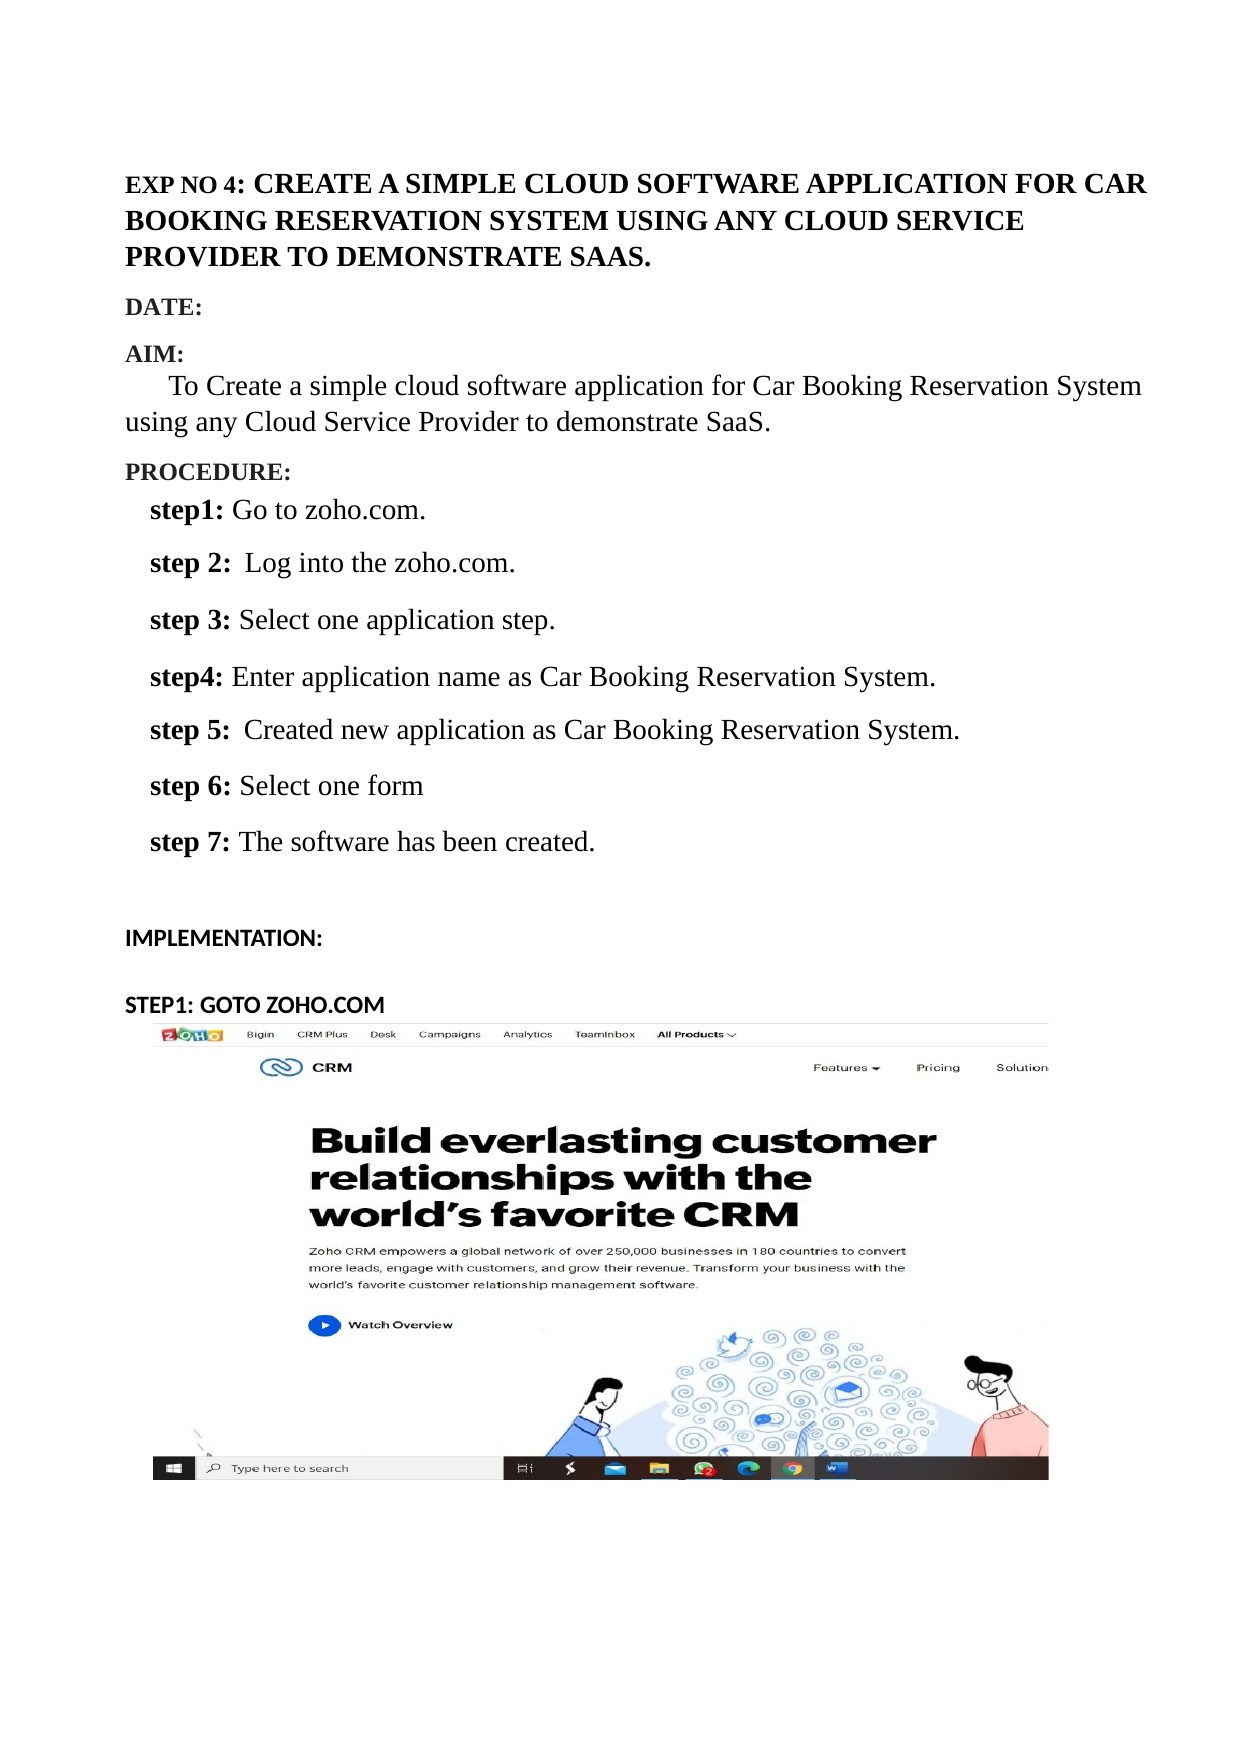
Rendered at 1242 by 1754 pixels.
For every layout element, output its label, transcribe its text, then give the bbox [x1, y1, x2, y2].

text step1: Go to zoho.com. [150, 492, 1181, 526]
text step 2: Log into the zoho.com. [150, 545, 1181, 578]
text EXP NO 4: CREATE A SIMPLE CLOUD SOFTWARE APPLICATION FOR CAR BOOKING RESERVATION SYSTEM USING ANY CLOUD SERVICE PROVIDER TO DEMONSTRATE SAAS. [125, 167, 1181, 272]
text step 3: Select one application step. [150, 602, 1181, 636]
picture [153, 1020, 1049, 1480]
text step 5: Created new application as Car Booking Reservation System. [150, 712, 1181, 745]
text PROCEDURE: [125, 457, 1181, 486]
text To Create a simple cloud software application for Car Booking Reservation System using any Cloud Service Provider to demonstrate SaaS. [125, 368, 1181, 438]
text AIM: [125, 339, 1181, 368]
text step4: Enter application name as Car Booking Reservation System. [150, 659, 1181, 692]
text step 7: The software has been created. [150, 824, 1181, 858]
text step 6: Select one form [150, 768, 1181, 802]
text STEP1: GOTO ZOHO.COM [125, 989, 463, 1020]
text DATE: [125, 292, 1181, 321]
text IMPLEMENTATION: [125, 922, 463, 953]
